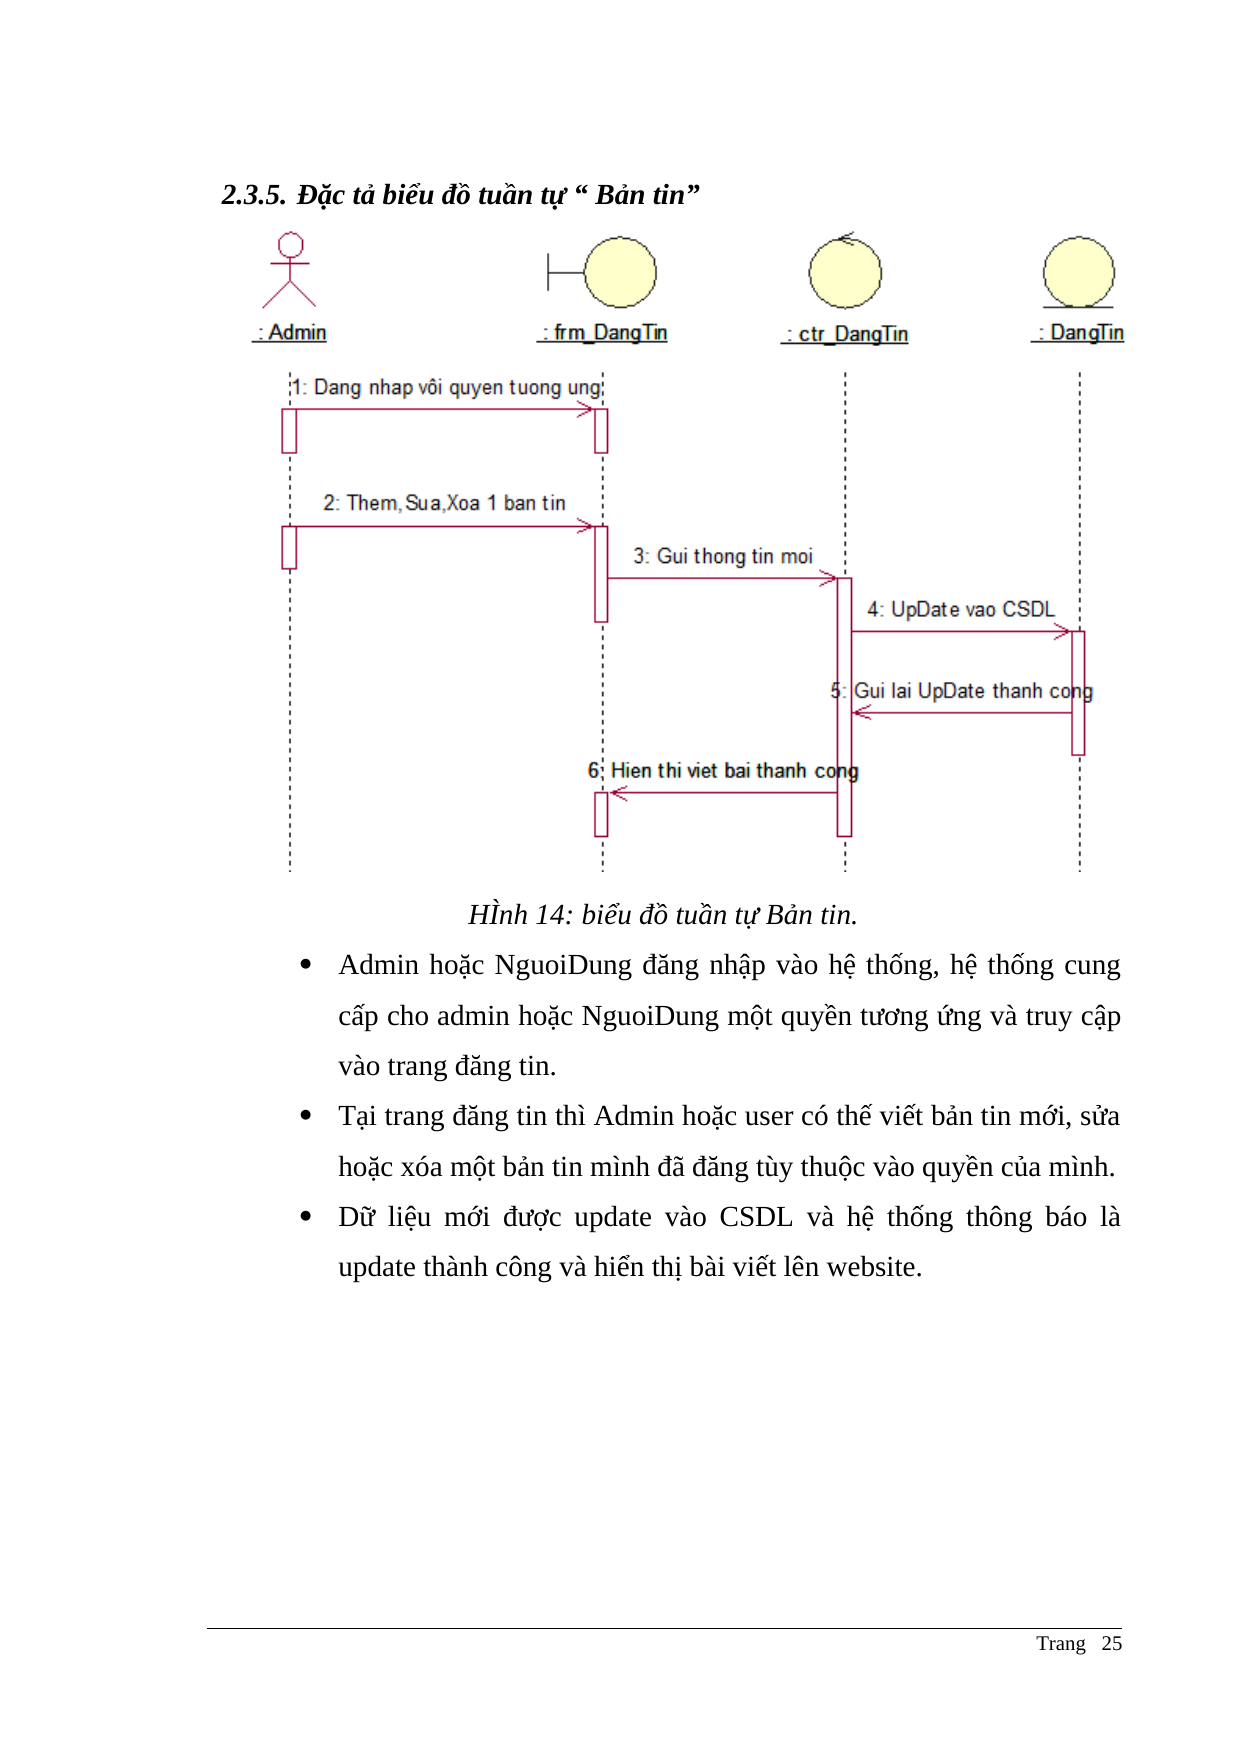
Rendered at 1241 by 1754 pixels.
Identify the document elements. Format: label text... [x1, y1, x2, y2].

text HÌnh 14: biểu đồ tuần tự Bản tin. [207, 897, 1122, 930]
list Admin hoặc NguoiDung đăng nhập vào hệ thống, hệ thống cung cấp cho admin hoặc NguoiDung một quyền tương ứng và truy cập vào trang đăng tin. [301, 947, 1122, 1081]
list Tại trang đăng tin thì Admin hoặc user có thế viết bản tin mới, sửa hoặc xóa một bản tin mình đã đăng tùy thuộc vào quyền của mình. [301, 1098, 1122, 1182]
subtitle Đặc tả biểu đồ tuần tự “ Bản tin” [222, 177, 1122, 211]
list Dữ liệu mới được update vào CSDL và hệ thống thông báo là update thành công và hiển thị bài viết lên website. [301, 1199, 1122, 1283]
picture [216, 227, 1156, 872]
